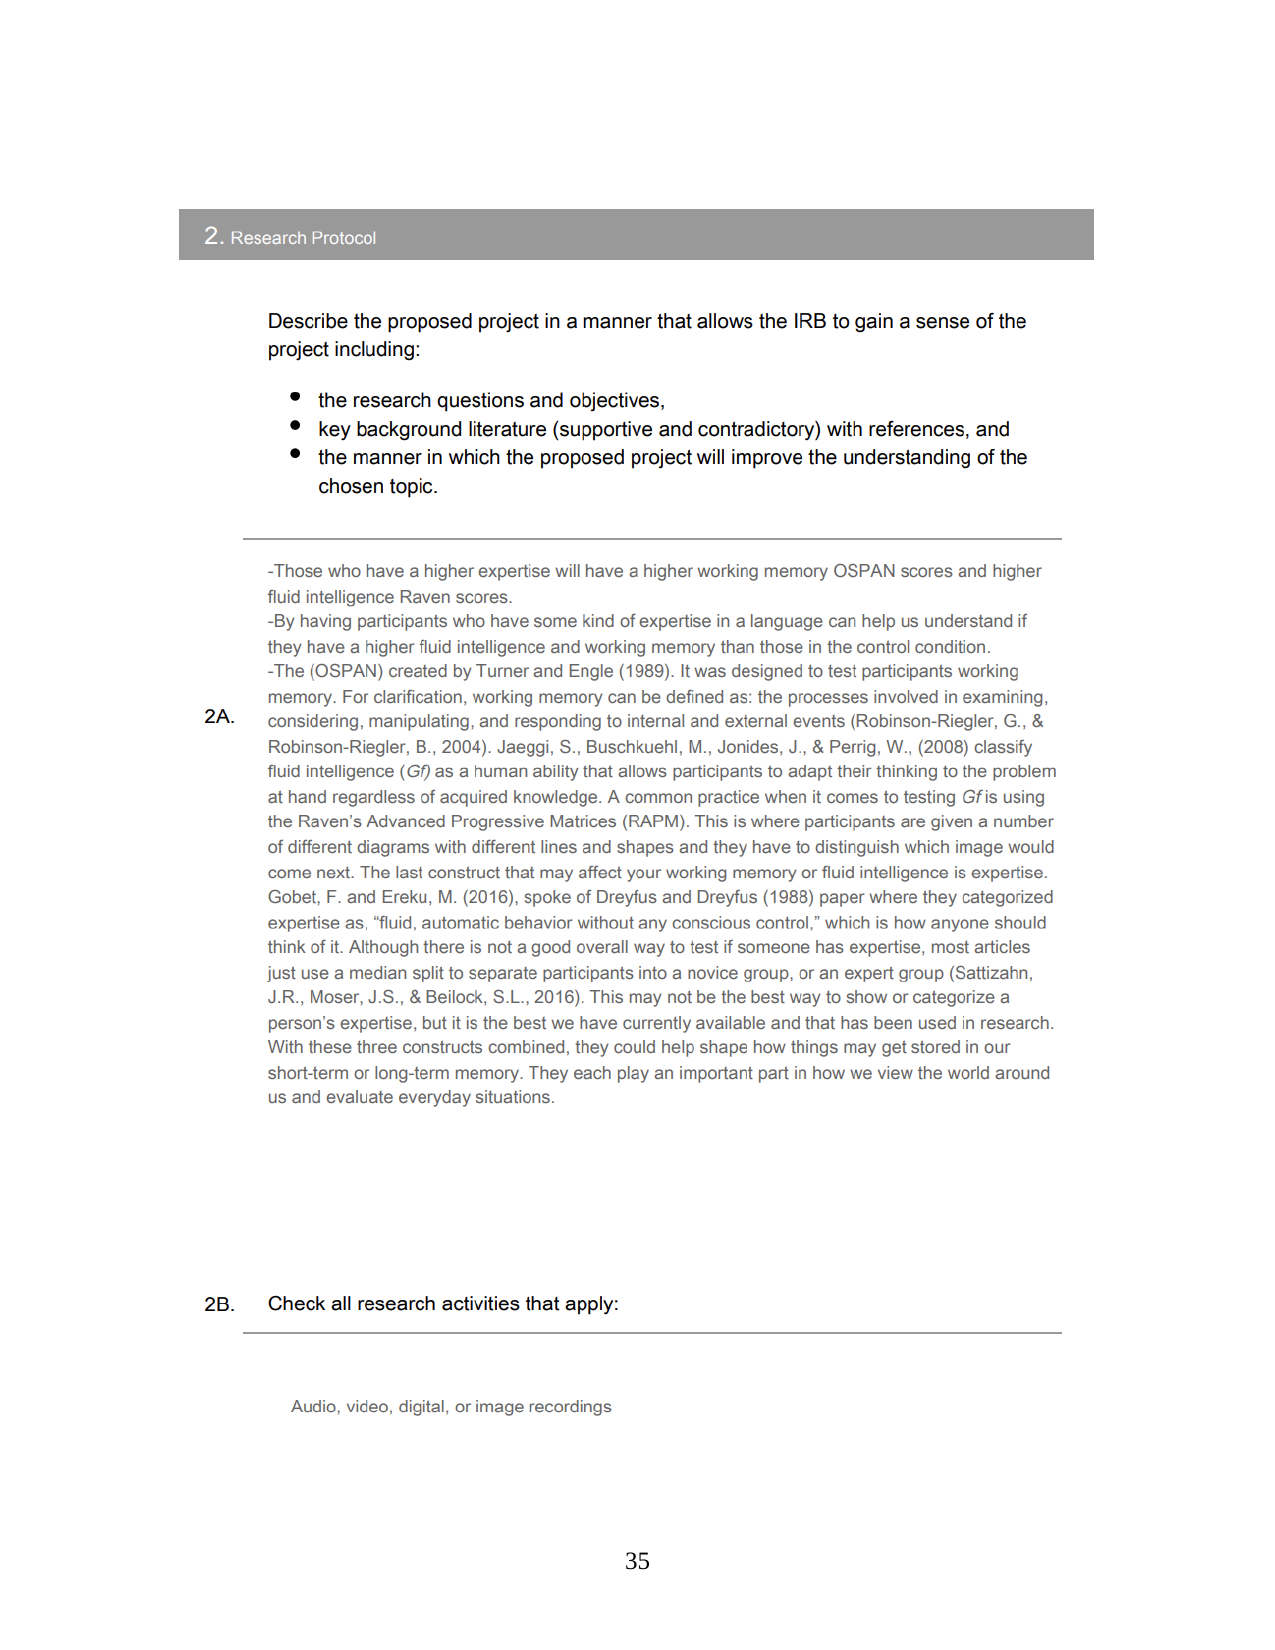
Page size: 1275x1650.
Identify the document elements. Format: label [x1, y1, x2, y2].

picture [150, 178, 1125, 1464]
